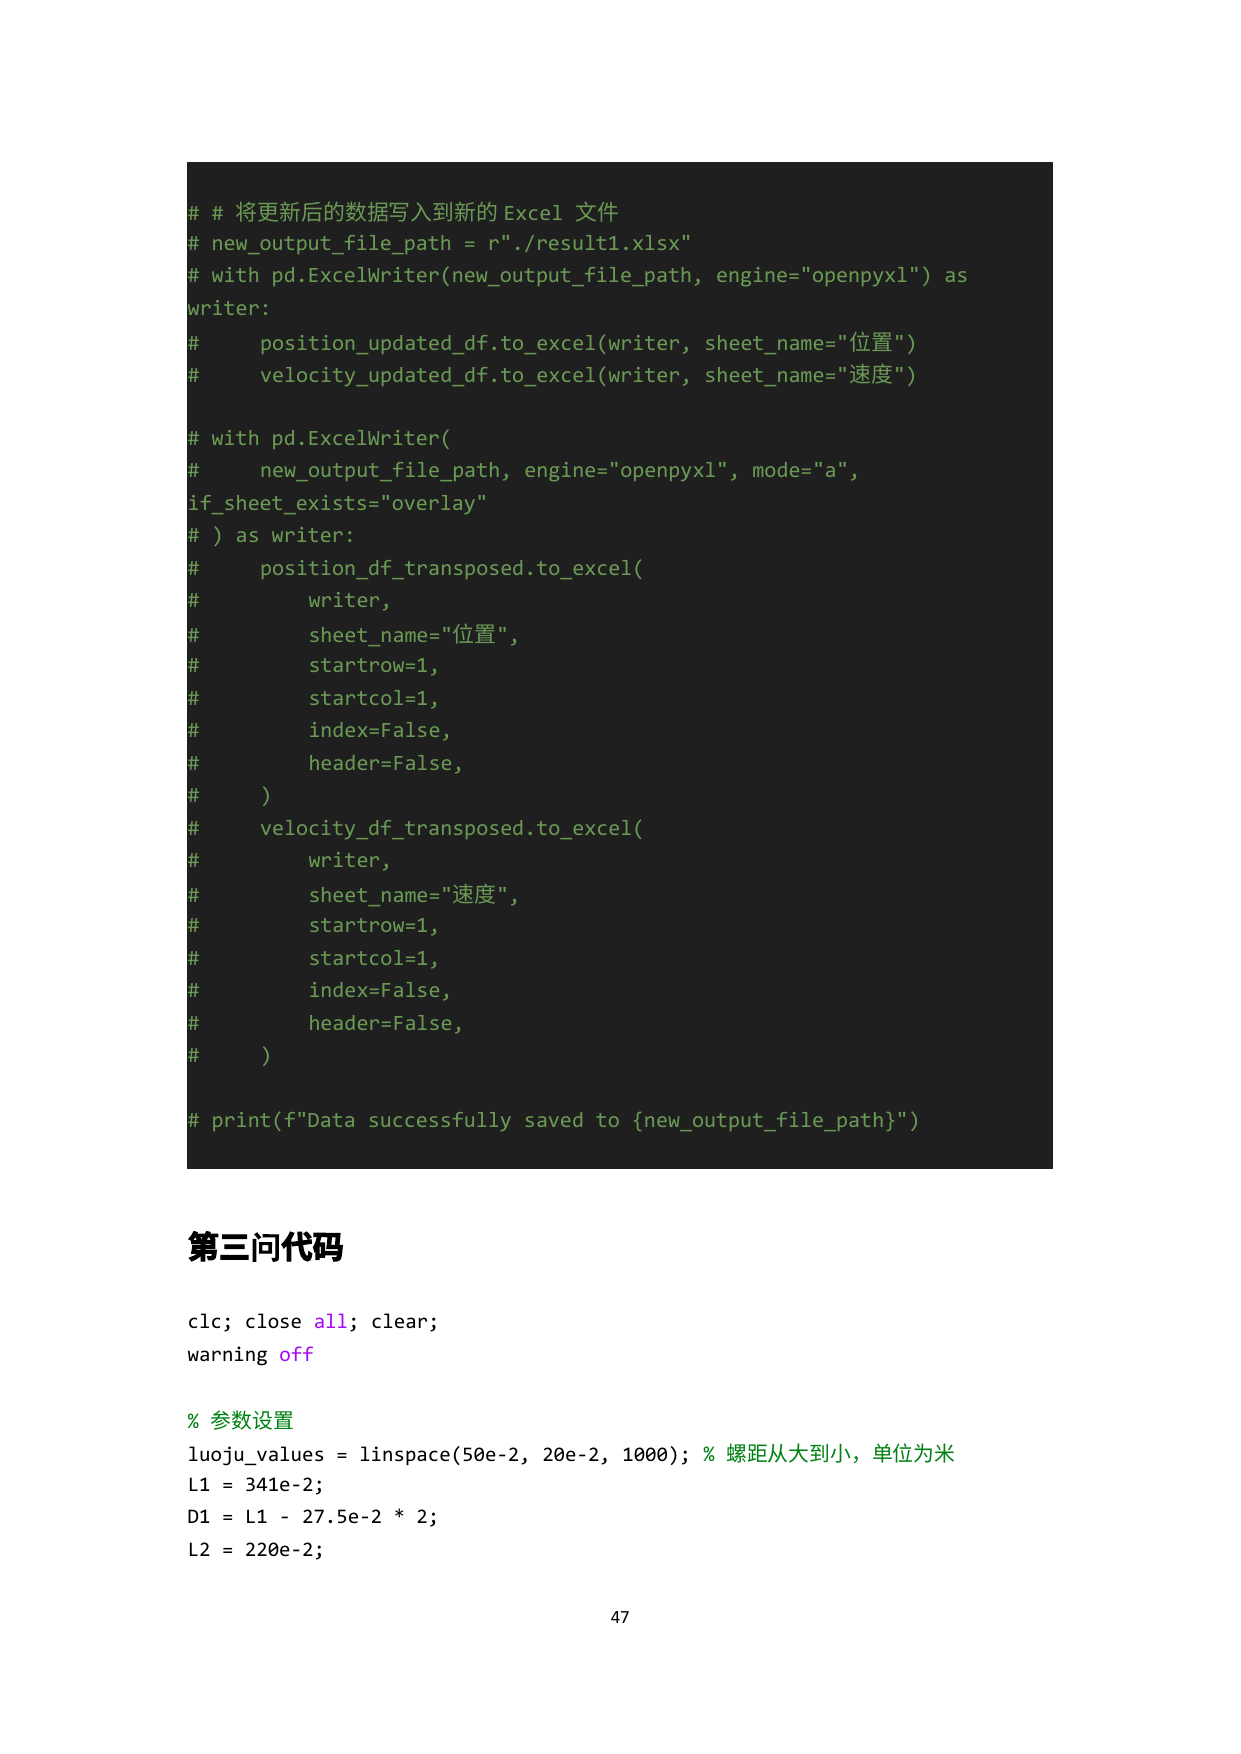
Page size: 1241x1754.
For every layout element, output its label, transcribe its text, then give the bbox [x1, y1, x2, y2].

text # velocity_df_transposed.to_excel( [187, 812, 1053, 844]
text # writer, [187, 584, 1053, 617]
text # new_output_file_path, engine="openpyxl", mode="a", if_sheet_exists="overlay" [187, 454, 1053, 519]
text D1 = L1 - 27.5e-2 * 2; [187, 1501, 1053, 1533]
text warning off [187, 1338, 1053, 1371]
text # startcol=1, [187, 942, 1053, 974]
text # position_df_transposed.to_excel( [187, 552, 1053, 584]
text # sheet_name="速度", [187, 877, 1053, 909]
text # header=False, [187, 1007, 1053, 1039]
text L1 = 341e-2; [187, 1468, 1053, 1501]
text # index=False, [187, 714, 1053, 747]
text # position_updated_df.to_excel(writer, sheet_name="位置") [187, 324, 1053, 357]
text # index=False, [187, 974, 1053, 1007]
text # with pd.ExcelWriter(new_output_file_path, engine="openpyxl") as writer: [187, 259, 1053, 324]
text # velocity_updated_df.to_excel(writer, sheet_name="速度") [187, 357, 1053, 389]
text # ) [187, 779, 1053, 812]
text # # 将更新后的数据写入到新的 Excel 文件 [187, 194, 1053, 227]
text # header=False, [187, 747, 1053, 779]
text # ) as writer: [187, 519, 1053, 552]
text # writer, [187, 844, 1053, 877]
text # ) [187, 1039, 1053, 1072]
text L2 = 220e-2; [187, 1533, 1053, 1566]
text # startrow=1, [187, 909, 1053, 942]
text % 参数设置 [187, 1403, 1053, 1436]
text # startcol=1, [187, 682, 1053, 714]
text # sheet_name="位置", [187, 617, 1053, 649]
subtitle 第三问代码 [187, 1212, 1053, 1277]
text clc; close all; clear; [187, 1306, 1053, 1338]
text # with pd.ExcelWriter( [187, 422, 1053, 454]
text # startrow=1, [187, 649, 1053, 682]
text # new_output_file_path = r"./result1.xlsx" [187, 227, 1053, 259]
text # print(f"Data successfully saved to {new_output_file_path}") [187, 1104, 1053, 1137]
text luoju_values = linspace(50e-2, 20e-2, 1000); % 螺距从大到小，单位为米 [187, 1436, 1053, 1468]
